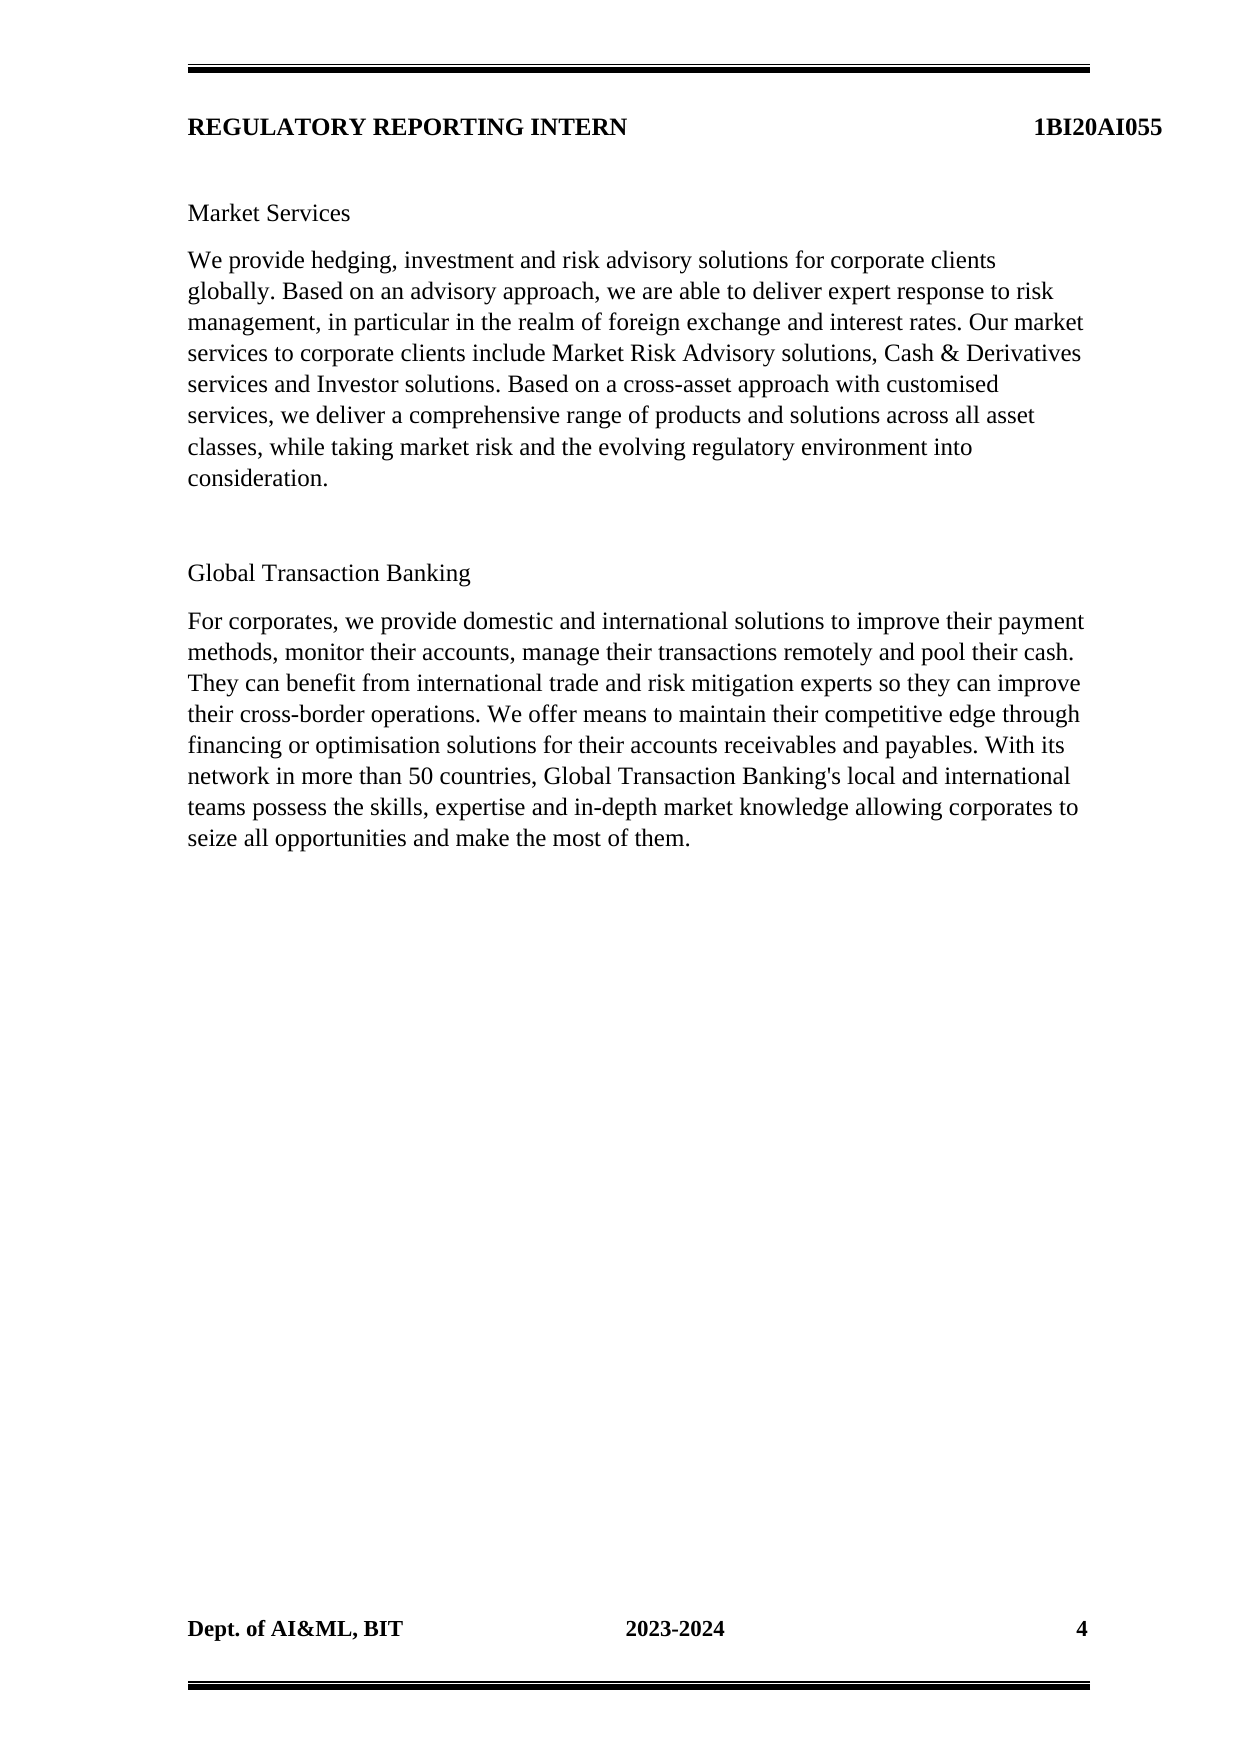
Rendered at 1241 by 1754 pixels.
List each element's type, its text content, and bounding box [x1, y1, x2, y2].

text Market Services [187, 198, 1090, 226]
text We provide hedging, investment and risk advisory solutions for corporate clients globally. Based on an advisory approach, we are able to deliver expert response to risk management, in particular in the realm of foreign exchange and interest rates. Our market services to corporate clients include Market Risk Advisory solutions, Cash & Derivatives services and Investor solutions. Based on a cross-asset approach with customised services, we deliver a comprehensive range of products and solutions across all asset classes, while taking market risk and the evolving regulatory environment into consideration. [187, 245, 1090, 491]
text Global Transaction Banking [187, 558, 1090, 587]
text For corporates, we provide domestic and international solutions to improve their payment methods, monitor their accounts, manage their transactions remotely and pool their cash. They can benefit from international trade and risk mitigation experts so they can improve their cross-border operations. We offer means to maintain their competitive edge through financing or optimisation solutions for their accounts receivables and payables. With its network in more than 50 countries, Global Transaction Banking's local and international teams possess the skills, expertise and in-depth market knowledge allowing corporates to seize all opportunities and make the most of them. [187, 606, 1090, 852]
